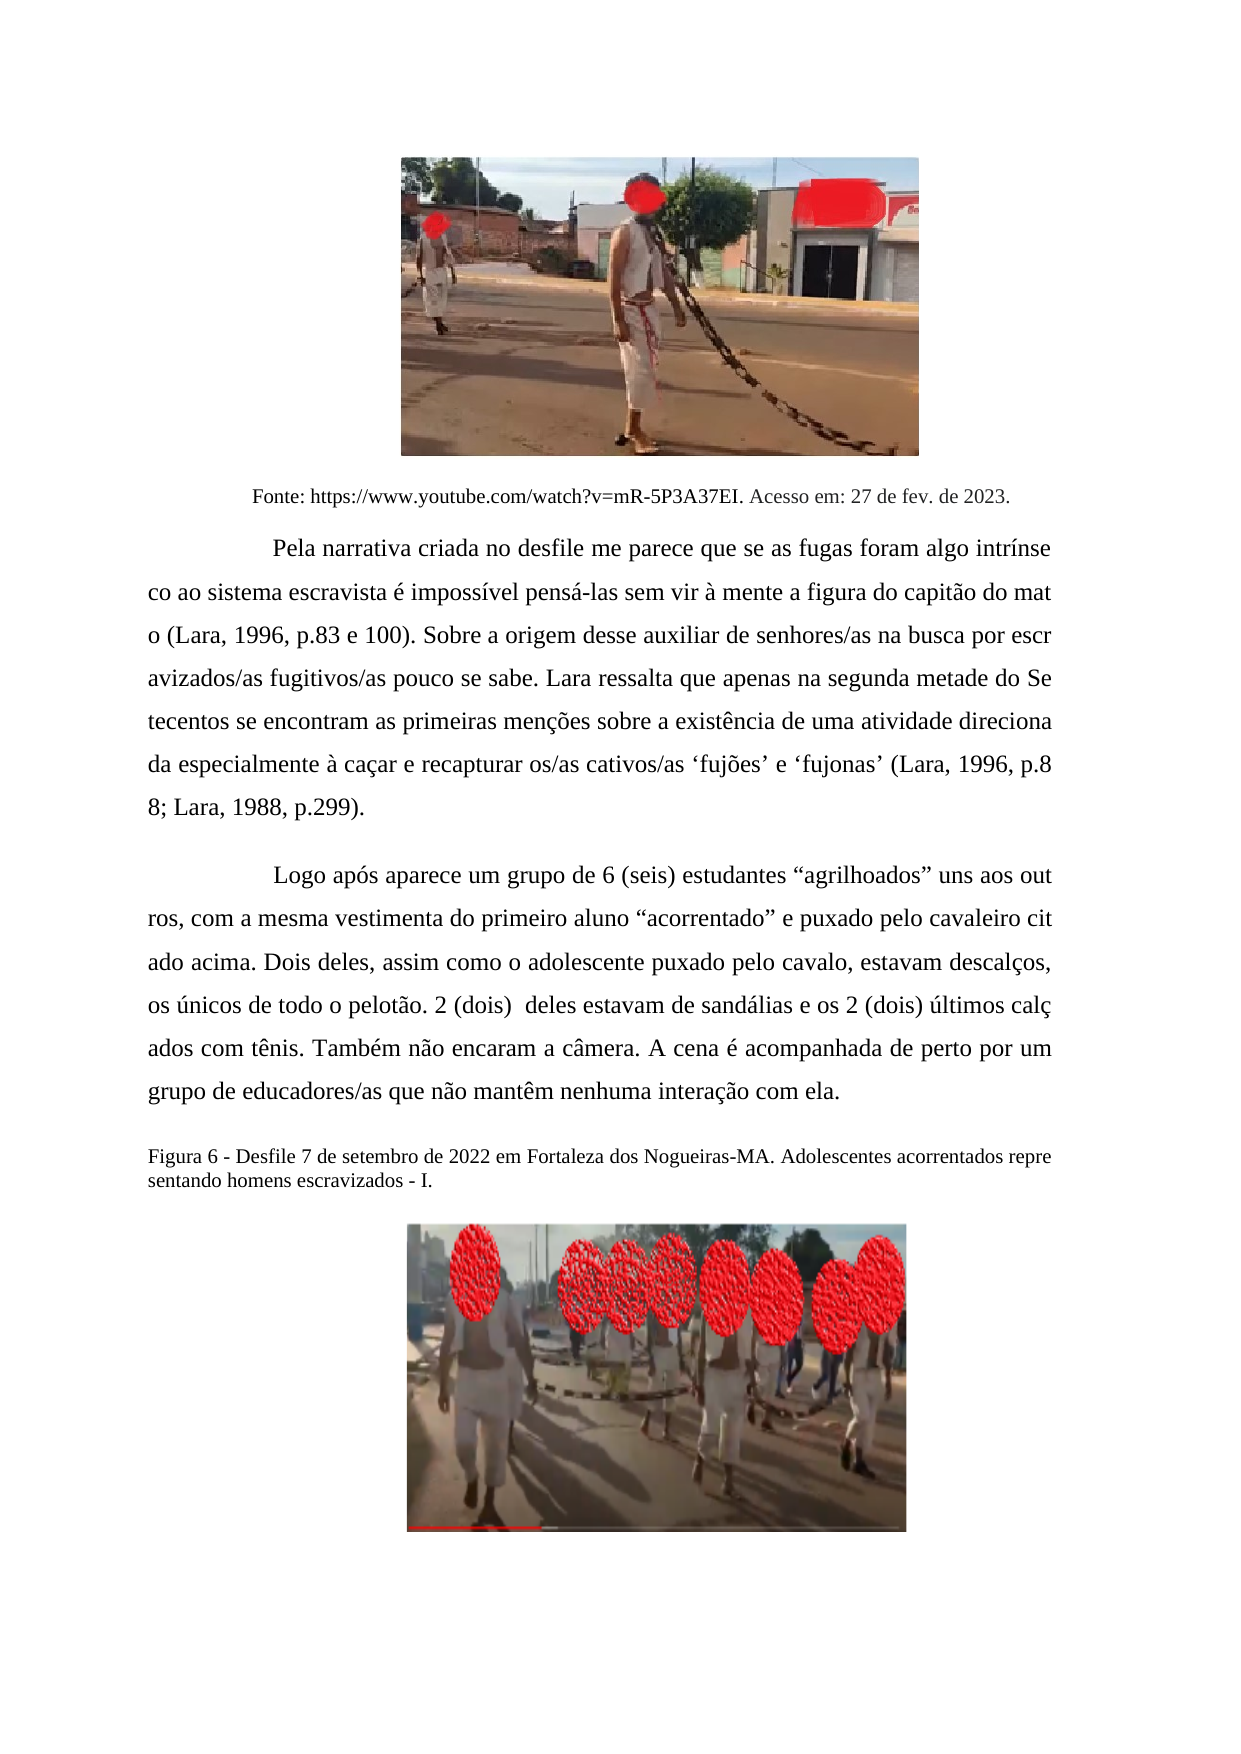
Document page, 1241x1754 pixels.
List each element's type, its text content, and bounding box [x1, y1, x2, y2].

picture [399, 150, 919, 460]
text Fonte: https://www.youtube.com/watch?v=mR-5P3A37EI. Acesso em: 27 de fev. de 2023. [148, 484, 1053, 508]
text Pela narrativa criada no desfile me parece que se as fugas foram algo intrínseco ao sistema escravista é impossível pensá-las sem vir à mente a figura do capitão do mato (Lara, 1996, p.83 e 100). Sobre a origem desse auxiliar de senhores/as na busca por escravizados/as fugitivos/as pouco se sabe. Lara ressalta que apenas na segunda metade do Setecentos se encontram as primeiras menções sobre a existência de uma atividade direcionada especialmente à caçar e recapturar os/as cativos/as ‘fujões’ e ‘fujonas’ (Lara, 1996, p.88; Lara, 1988, p.299). [148, 533, 1053, 821]
picture [406, 1217, 908, 1532]
text Figura 6 - Desfile 7 de setembro de 2022 em Fortaleza dos Nogueiras-MA. Adolescentes acorrentados representando homens escravizados - I. [148, 1144, 1053, 1192]
text Logo após aparece um grupo de 6 (seis) estudantes “agrilhoados” uns aos outros, com a mesma vestimenta do primeiro aluno “acorrentado” e puxado pelo cavaleiro citado acima. Dois deles, assim como o adolescente puxado pelo cavalo, estavam descalços, os únicos de todo o pelotão. 2 (dois) deles estavam de sandálias e os 2 (dois) últimos calçados com tênis. Também não encaram a câmera. A cena é acompanhada de perto por um grupo de educadores/as que não mantêm nenhuma interação com ela. [148, 860, 1053, 1105]
